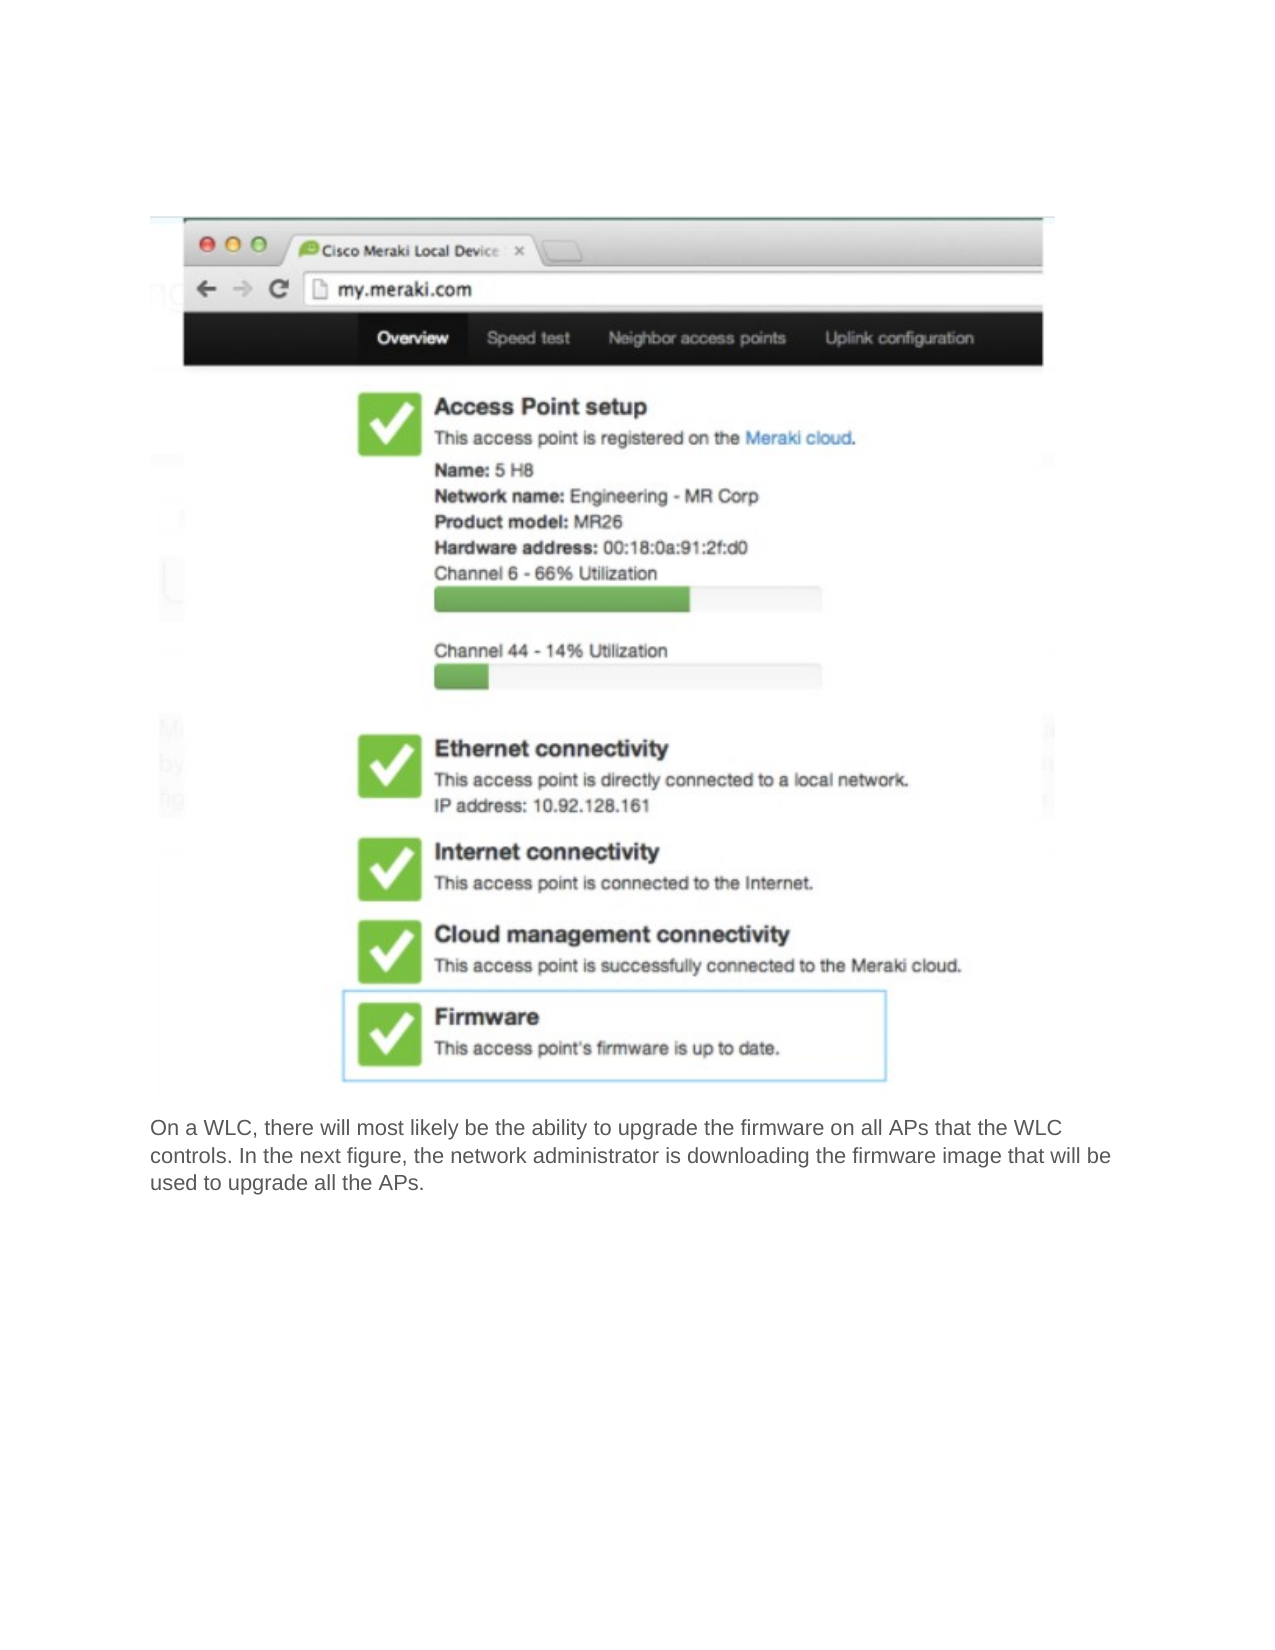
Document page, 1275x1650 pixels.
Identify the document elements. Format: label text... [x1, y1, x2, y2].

picture [150, 215, 1055, 1097]
text On a WLC, there will most likely be the ability to upgrade the firmware on all APs that the WLC controls. In the next figure, the network administrator is downloading the firmware image that will be used to upgrade all the APs. [150, 1115, 1125, 1195]
